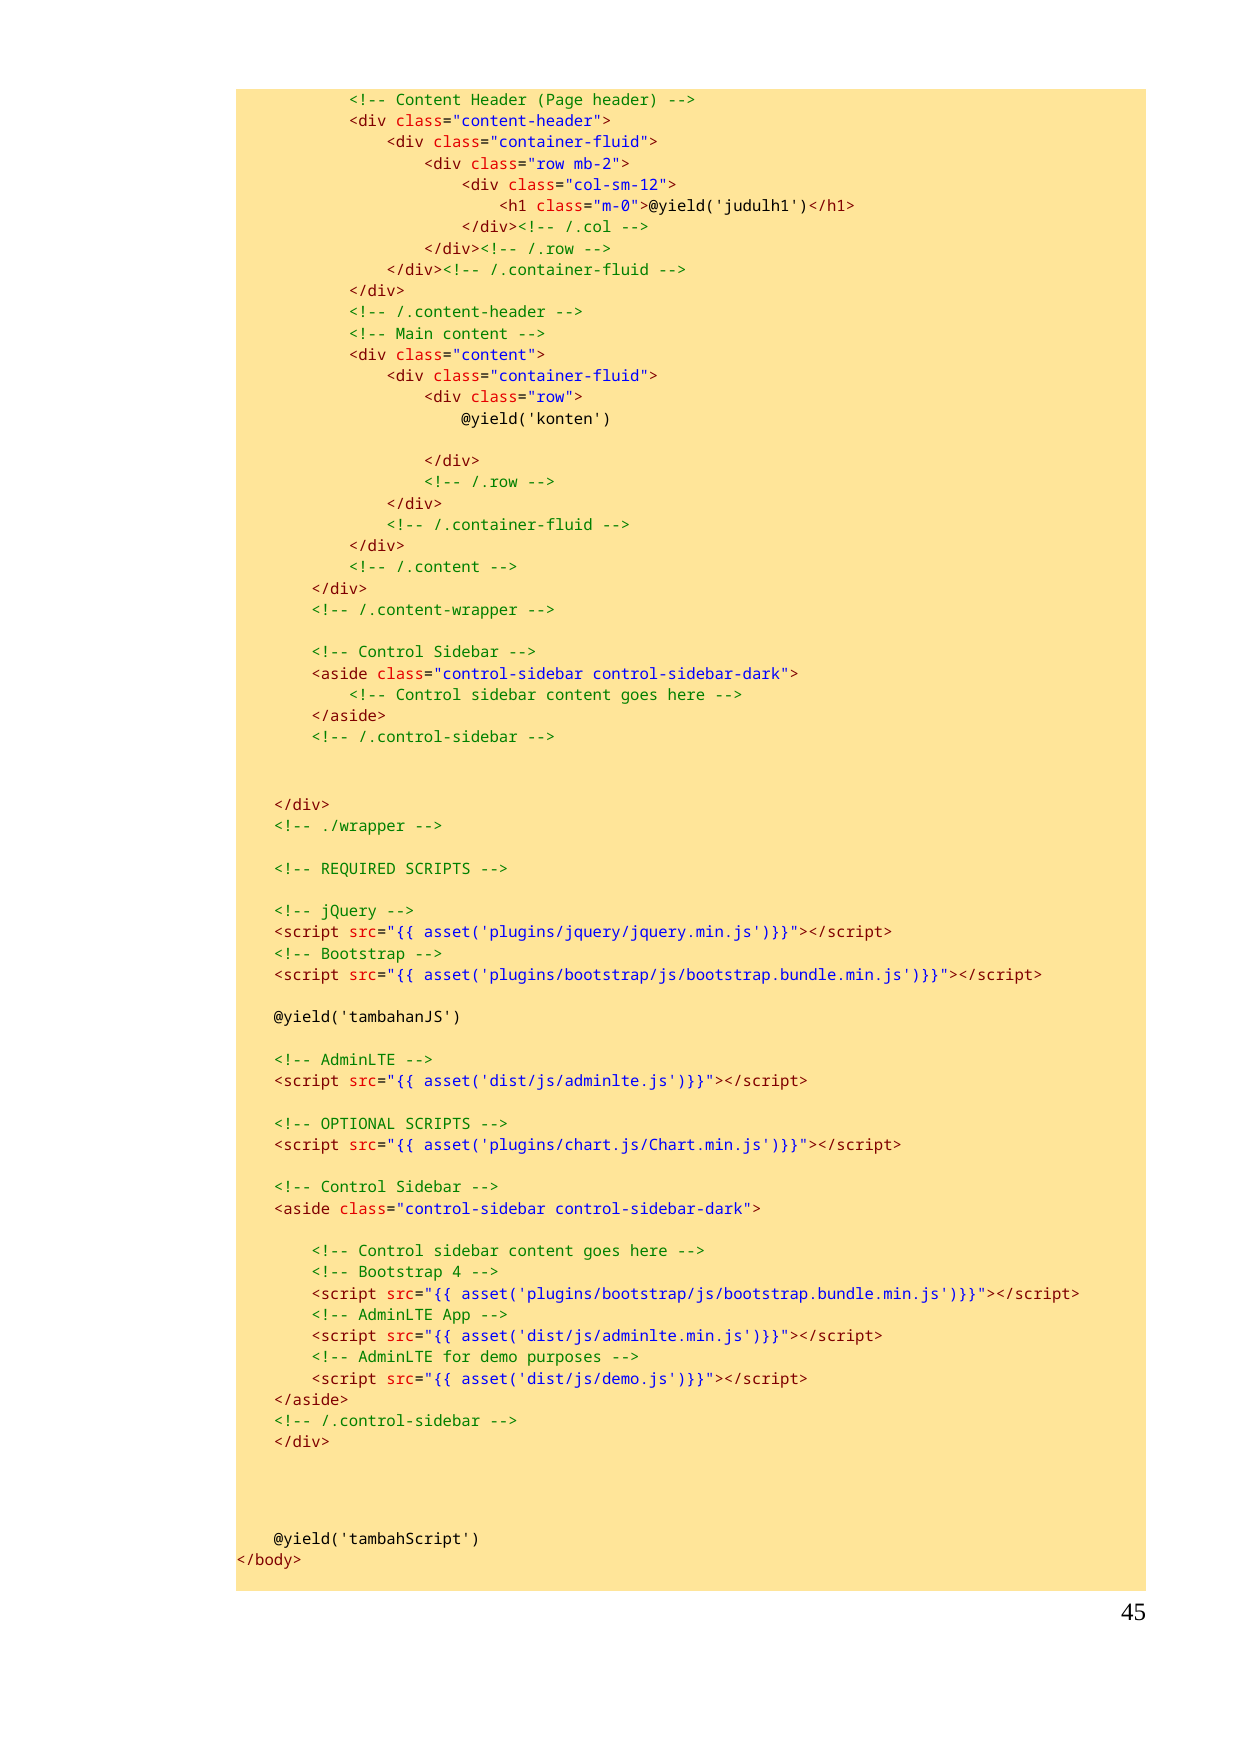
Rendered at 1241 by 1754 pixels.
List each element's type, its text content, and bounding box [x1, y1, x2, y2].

text @yield('tambahScript') [236, 1527, 1146, 1549]
text <div class="container-fluid"> [236, 365, 1146, 386]
text <aside class="control-sidebar control-sidebar-dark"> [236, 662, 1146, 684]
text <!-- /.control-sidebar --> [236, 726, 1146, 747]
text @yield('konten') [236, 407, 1146, 429]
text <!-- Control sidebar content goes here --> [236, 1240, 1146, 1261]
text </aside> [236, 1389, 1146, 1410]
text <script src="{{ asset('plugins/bootstrap/js/bootstrap.bundle.min.js')}}"></script> [236, 964, 1146, 985]
text <!-- jQuery --> [236, 900, 1146, 921]
text <!-- REQUIRED SCRIPTS --> [236, 857, 1146, 879]
text </div> [236, 535, 1146, 556]
text <!-- Control Sidebar --> [236, 641, 1146, 662]
text <!-- Control sidebar content goes here --> [236, 684, 1146, 705]
text @yield('tambahanJS') [236, 1006, 1146, 1027]
text <div class="content"> [236, 344, 1146, 365]
text <!-- AdminLTE for demo purposes --> [236, 1346, 1146, 1367]
text </div> [236, 1431, 1146, 1452]
text <!-- Bootstrap --> [236, 942, 1146, 964]
text <div class="container-fluid"> [236, 131, 1146, 152]
text </div> [236, 450, 1146, 471]
text <script src="{{ asset('dist/js/adminlte.js')}}"></script> [236, 1070, 1146, 1091]
text <script src="{{ asset('plugins/bootstrap/js/bootstrap.bundle.min.js')}}"></script> [236, 1282, 1146, 1304]
text <div class="content-header"> [236, 110, 1146, 131]
text </div><!-- /.col --> [236, 216, 1146, 237]
text <aside class="control-sidebar control-sidebar-dark"> [236, 1197, 1146, 1219]
text <!-- /.control-sidebar --> [236, 1410, 1146, 1431]
text <!-- /.content-wrapper --> [236, 599, 1146, 620]
text <!-- Content Header (Page header) --> [236, 89, 1146, 110]
text <div class="row"> [236, 386, 1146, 407]
text </div> [236, 492, 1146, 514]
text </div><!-- /.container-fluid --> [236, 259, 1146, 280]
text <!-- ./wrapper --> [236, 815, 1146, 836]
text </aside> [236, 705, 1146, 726]
text <h1 class="m-0">@yield('judulh1')</h1> [236, 195, 1146, 216]
text <!-- /.container-fluid --> [236, 514, 1146, 535]
text <script src="{{ asset('plugins/jquery/jquery.min.js')}}"></script> [236, 921, 1146, 942]
text <script src="{{ asset('plugins/chart.js/Chart.min.js')}}"></script> [236, 1134, 1146, 1155]
text <!-- Main content --> [236, 322, 1146, 344]
text <!-- Control Sidebar --> [236, 1176, 1146, 1197]
text </div> [236, 794, 1146, 815]
text <div class="row mb-2"> [236, 152, 1146, 174]
text <!-- /.row --> [236, 471, 1146, 492]
text <!-- /.content-header --> [236, 301, 1146, 322]
text <!-- /.content --> [236, 556, 1146, 577]
text </div><!-- /.row --> [236, 237, 1146, 259]
text <script src="{{ asset('dist/js/demo.js')}}"></script> [236, 1367, 1146, 1389]
text </div> [236, 577, 1146, 599]
text </body> [236, 1549, 1146, 1570]
text <!-- AdminLTE App --> [236, 1304, 1146, 1325]
text <!-- OPTIONAL SCRIPTS --> [236, 1112, 1146, 1134]
text <script src="{{ asset('dist/js/adminlte.min.js')}}"></script> [236, 1325, 1146, 1346]
text <!-- AdminLTE --> [236, 1049, 1146, 1070]
text <!-- Bootstrap 4 --> [236, 1261, 1146, 1282]
text <div class="col-sm-12"> [236, 174, 1146, 195]
text </div> [236, 280, 1146, 301]
